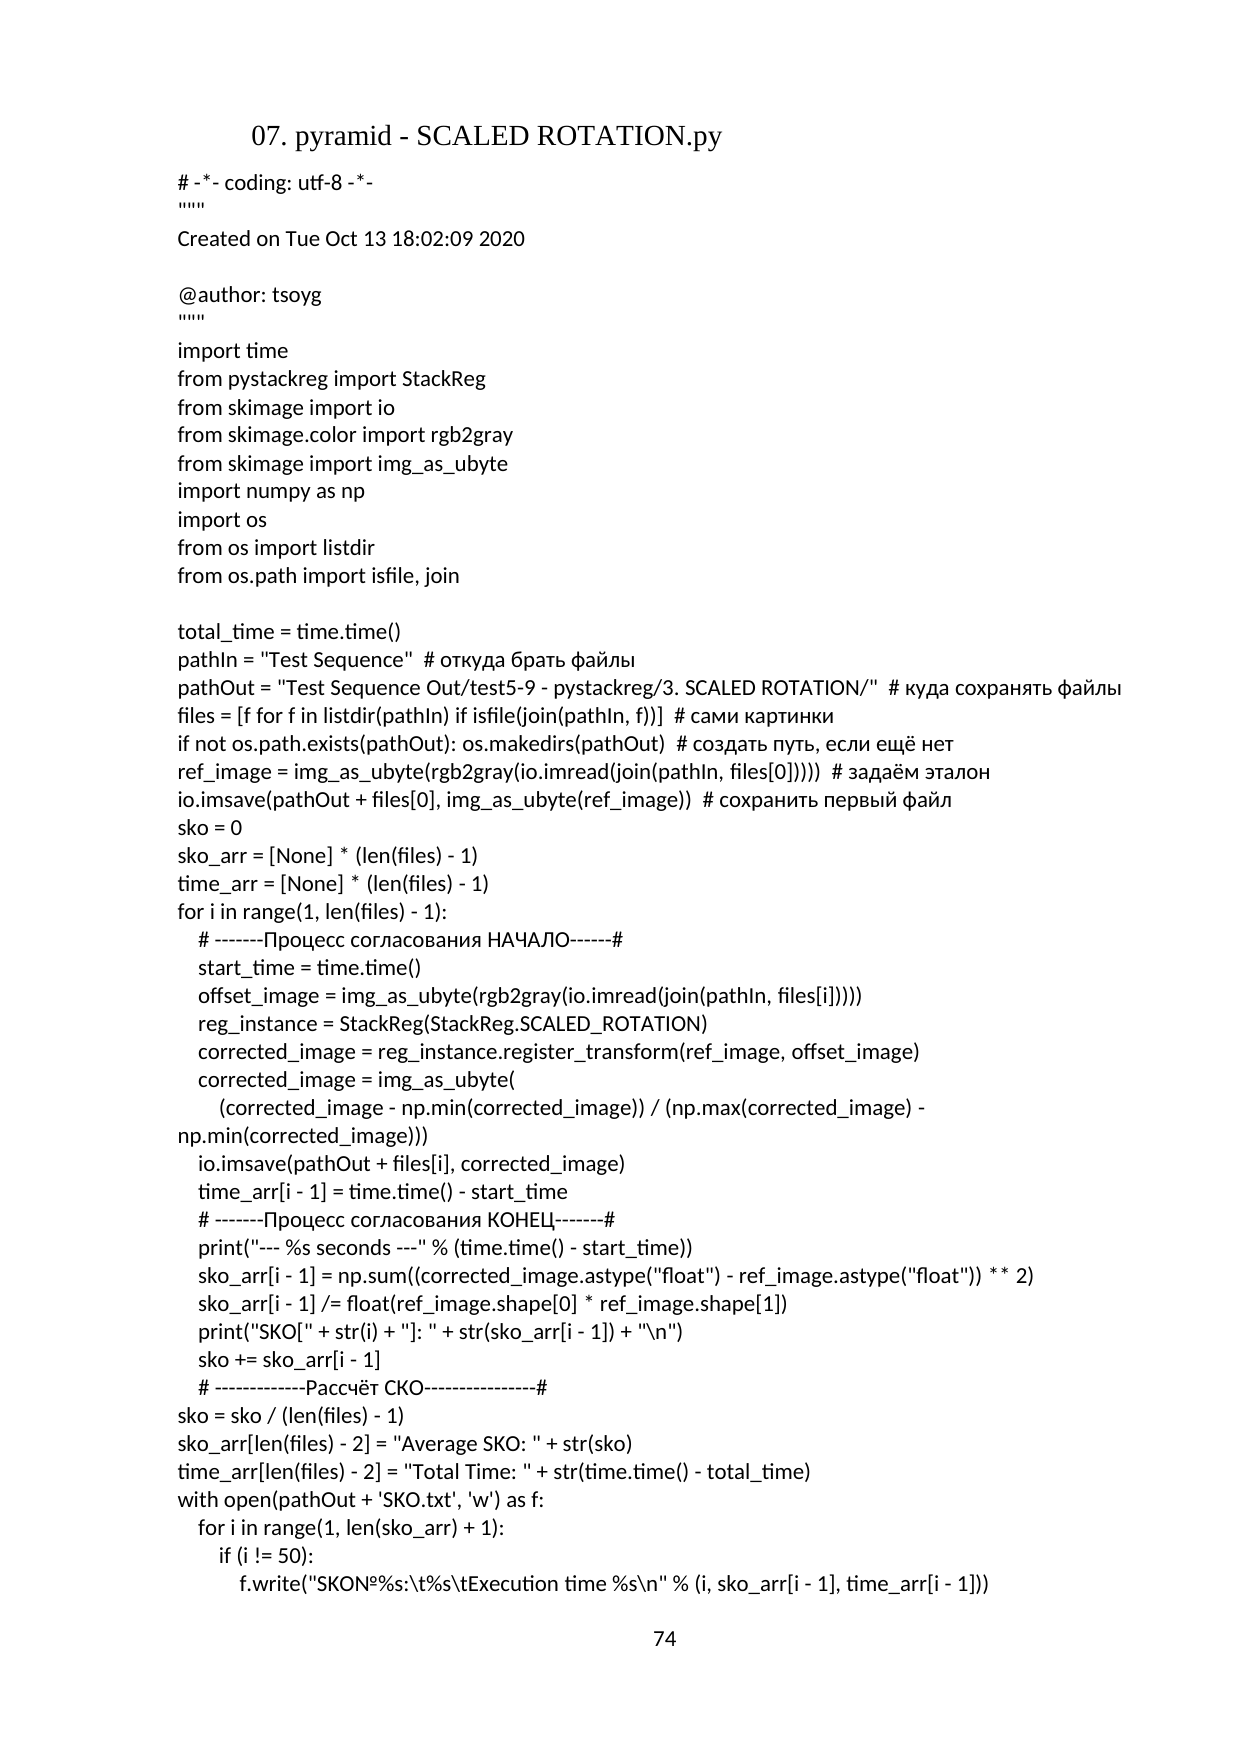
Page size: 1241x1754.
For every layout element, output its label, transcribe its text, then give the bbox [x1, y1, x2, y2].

text """ [177, 196, 1152, 224]
text io.imsave(pathOut + files[i], corrected_image) [177, 1149, 1152, 1177]
text io.imsave(pathOut + files[0], img_as_ubyte(ref_image)) # сохранить первый файл [177, 785, 1152, 813]
text time_arr[len(files) - 2] = "Total Time: " + str(time.time() - total_time) [177, 1457, 1152, 1485]
text time_arr[i - 1] = time.time() - start_time [177, 1177, 1152, 1205]
text from skimage import io [177, 393, 1152, 421]
text print("SKO[" + str(i) + "]: " + str(sko_arr[i - 1]) + "\n") [177, 1317, 1152, 1345]
text import numpy as np [177, 477, 1152, 505]
text reg_instance = StackReg(StackReg.SCALED_ROTATION) [177, 1009, 1152, 1037]
text corrected_image = img_as_ubyte( [177, 1065, 1152, 1093]
text # -------Процесс согласования НАЧАЛО------# [177, 925, 1152, 953]
text """ [177, 308, 1152, 337]
text from skimage.color import rgb2gray [177, 421, 1152, 449]
text import time [177, 337, 1152, 364]
text # -------Процесс согласования КОНЕЦ-------# [177, 1205, 1152, 1233]
text # -------------Рассчёт СКО----------------# [177, 1373, 1152, 1401]
text pathIn = "Test Sequence" # откуда брать файлы [177, 645, 1152, 673]
text sko_arr[i - 1] = np.sum((corrected_image.astype("float") - ref_image.astype("float")) ** 2) [177, 1261, 1152, 1289]
text sko_arr[len(files) - 2] = "Average SKO: " + str(sko) [177, 1429, 1152, 1457]
text for i in range(1, len(files) - 1): [177, 897, 1152, 925]
text from os import listdir [177, 533, 1152, 561]
text sko_arr = [None] * (len(files) - 1) [177, 841, 1152, 869]
text import os [177, 505, 1152, 533]
text if not os.path.exists(pathOut): os.makedirs(pathOut) # создать путь, если ещё нет [177, 729, 1152, 757]
text # -*- coding: utf-8 -*- [177, 168, 1152, 196]
text pathOut = "Test Sequence Out/test5-9 - pystackreg/3. SCALED ROTATION/" # куда сохранять файлы [177, 673, 1152, 701]
text corrected_image = reg_instance.register_transform(ref_image, offset_image) [177, 1037, 1152, 1065]
text @author: tsoyg [177, 281, 1152, 308]
text with open(pathOut + 'SKO.txt', 'w') as f: [177, 1485, 1152, 1513]
text sko_arr[i - 1] /= float(ref_image.shape[0] * ref_image.shape[1]) [177, 1289, 1152, 1317]
text files = [f for f in listdir(pathIn) if isfile(join(pathIn, f))] # сами картинки [177, 701, 1152, 729]
text sko = sko / (len(files) - 1) [177, 1401, 1152, 1429]
text total_time = time.time() [177, 617, 1152, 645]
text Created on Tue Oct 13 18:02:09 2020 [177, 224, 1152, 252]
text if (i != 50): [177, 1541, 1152, 1569]
text f.write("SKO№%s:\t%s\tExecution time %s\n" % (i, sko_arr[i - 1], time_arr[i - 1])) [177, 1569, 1152, 1597]
text 07. pyramid - SCALED ROTATION.py [177, 118, 1152, 152]
text from skimage import img_as_ubyte [177, 449, 1152, 477]
text sko += sko_arr[i - 1] [177, 1345, 1152, 1373]
text sko = 0 [177, 813, 1152, 841]
text print("--- %s seconds ---" % (time.time() - start_time)) [177, 1233, 1152, 1261]
text for i in range(1, len(sko_arr) + 1): [177, 1513, 1152, 1541]
text from pystackreg import StackReg [177, 364, 1152, 393]
text ref_image = img_as_ubyte(rgb2gray(io.imread(join(pathIn, files[0])))) # задаём эталон [177, 757, 1152, 785]
text time_arr = [None] * (len(files) - 1) [177, 869, 1152, 897]
text offset_image = img_as_ubyte(rgb2gray(io.imread(join(pathIn, files[i])))) [177, 981, 1152, 1009]
text start_time = time.time() [177, 953, 1152, 981]
text from os.path import isfile, join [177, 561, 1152, 589]
text (corrected_image - np.min(corrected_image)) / (np.max(corrected_image) - np.min(corrected_image))) [177, 1093, 1152, 1149]
